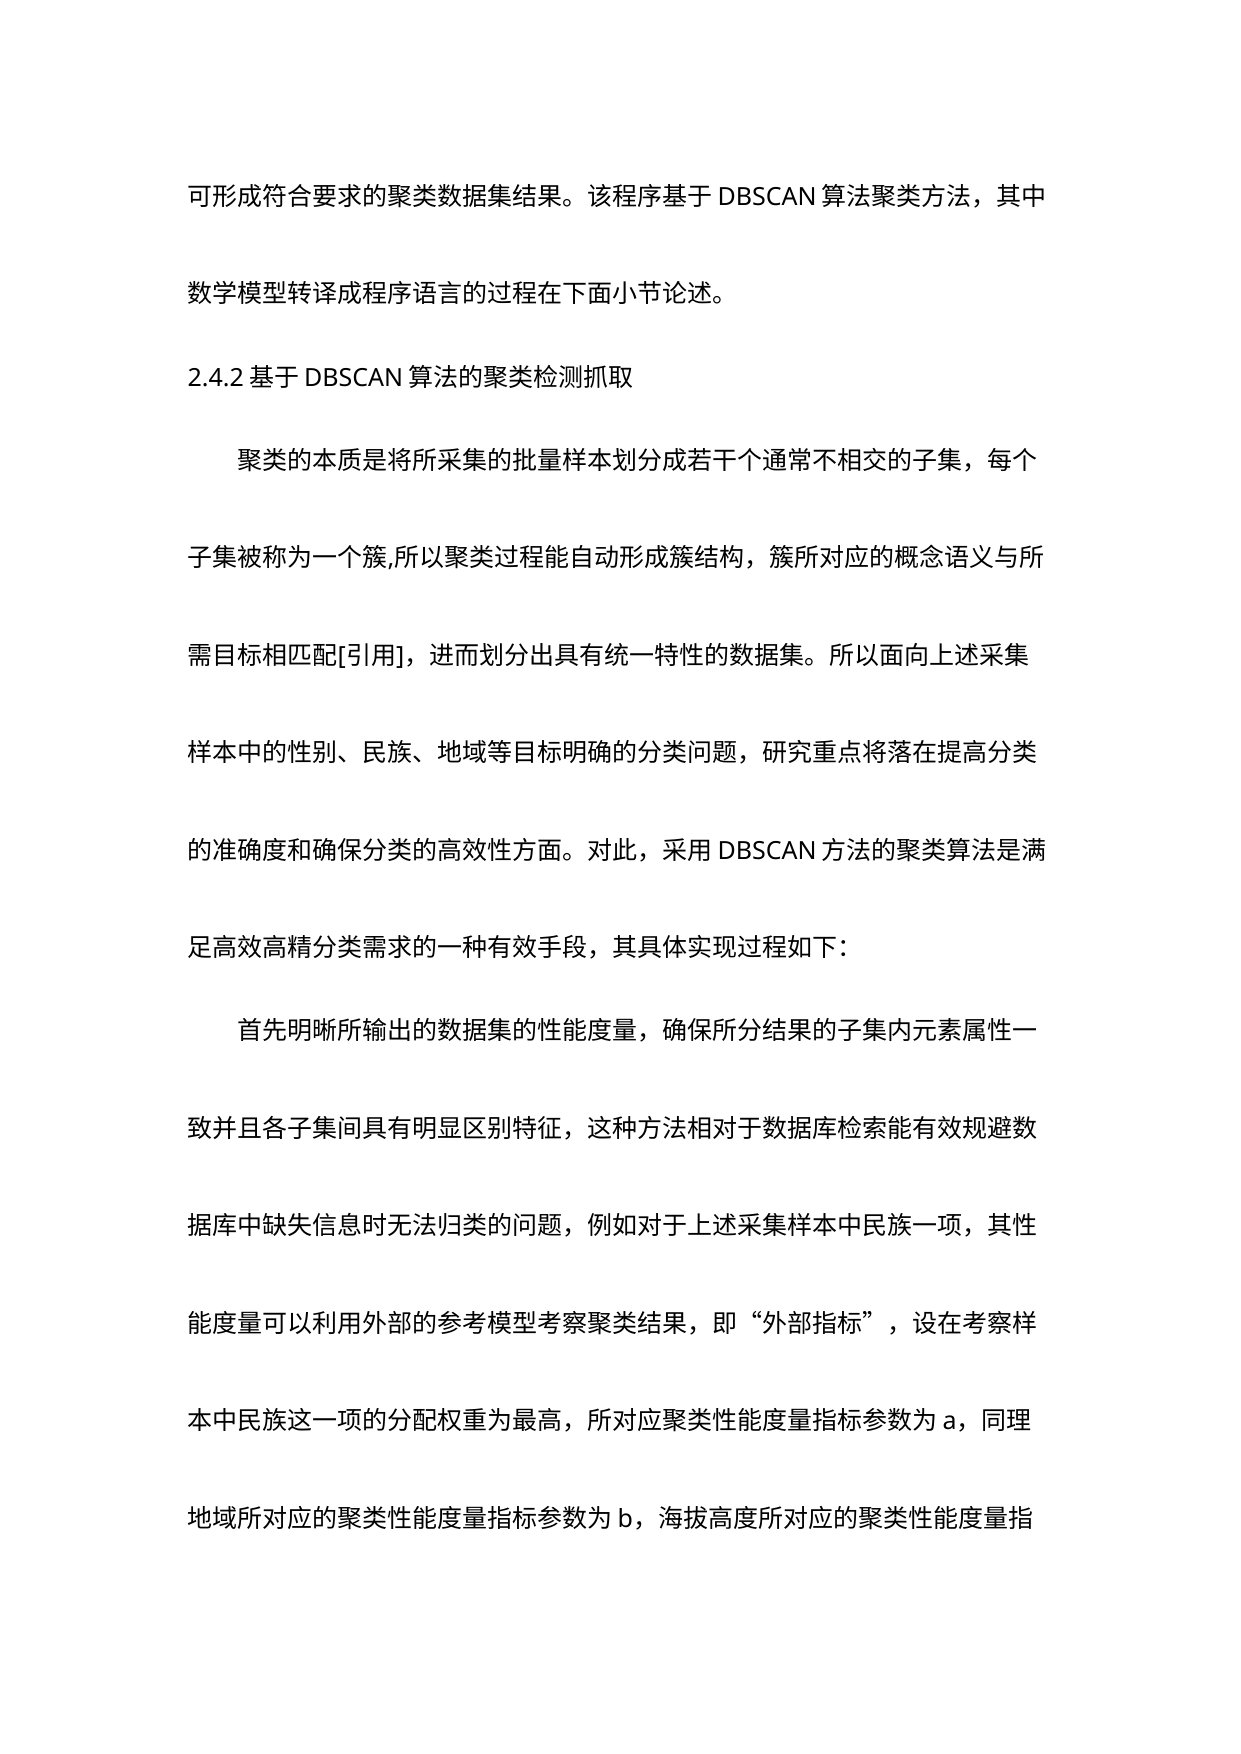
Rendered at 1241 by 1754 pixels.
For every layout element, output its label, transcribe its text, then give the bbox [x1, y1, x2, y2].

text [187, 162, 1053, 324]
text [187, 996, 1053, 1549]
text 2.4.2基于DBSCAN算法的聚类检测抓取 [187, 343, 1053, 408]
text 聚类的本质是将所采集的批量样本划分成若干个通常不相交的子集，每个子集被称为一个簇,所以聚类过程能自动形成簇结构，簇所对应的概念语义与所需目标相匹配[引用]，进而划分出具有统一特性的数据集。所以面向上述采集样本中的性别、民族、地域等目标明确的分类问题，研究重点将落在提高分类的准确度和确保分类的高效性方面。对此，采用DBSCAN方法的聚类算法是满足高效高精分类需求的一种有效手段，其具体实现过程如下： [187, 426, 1053, 978]
